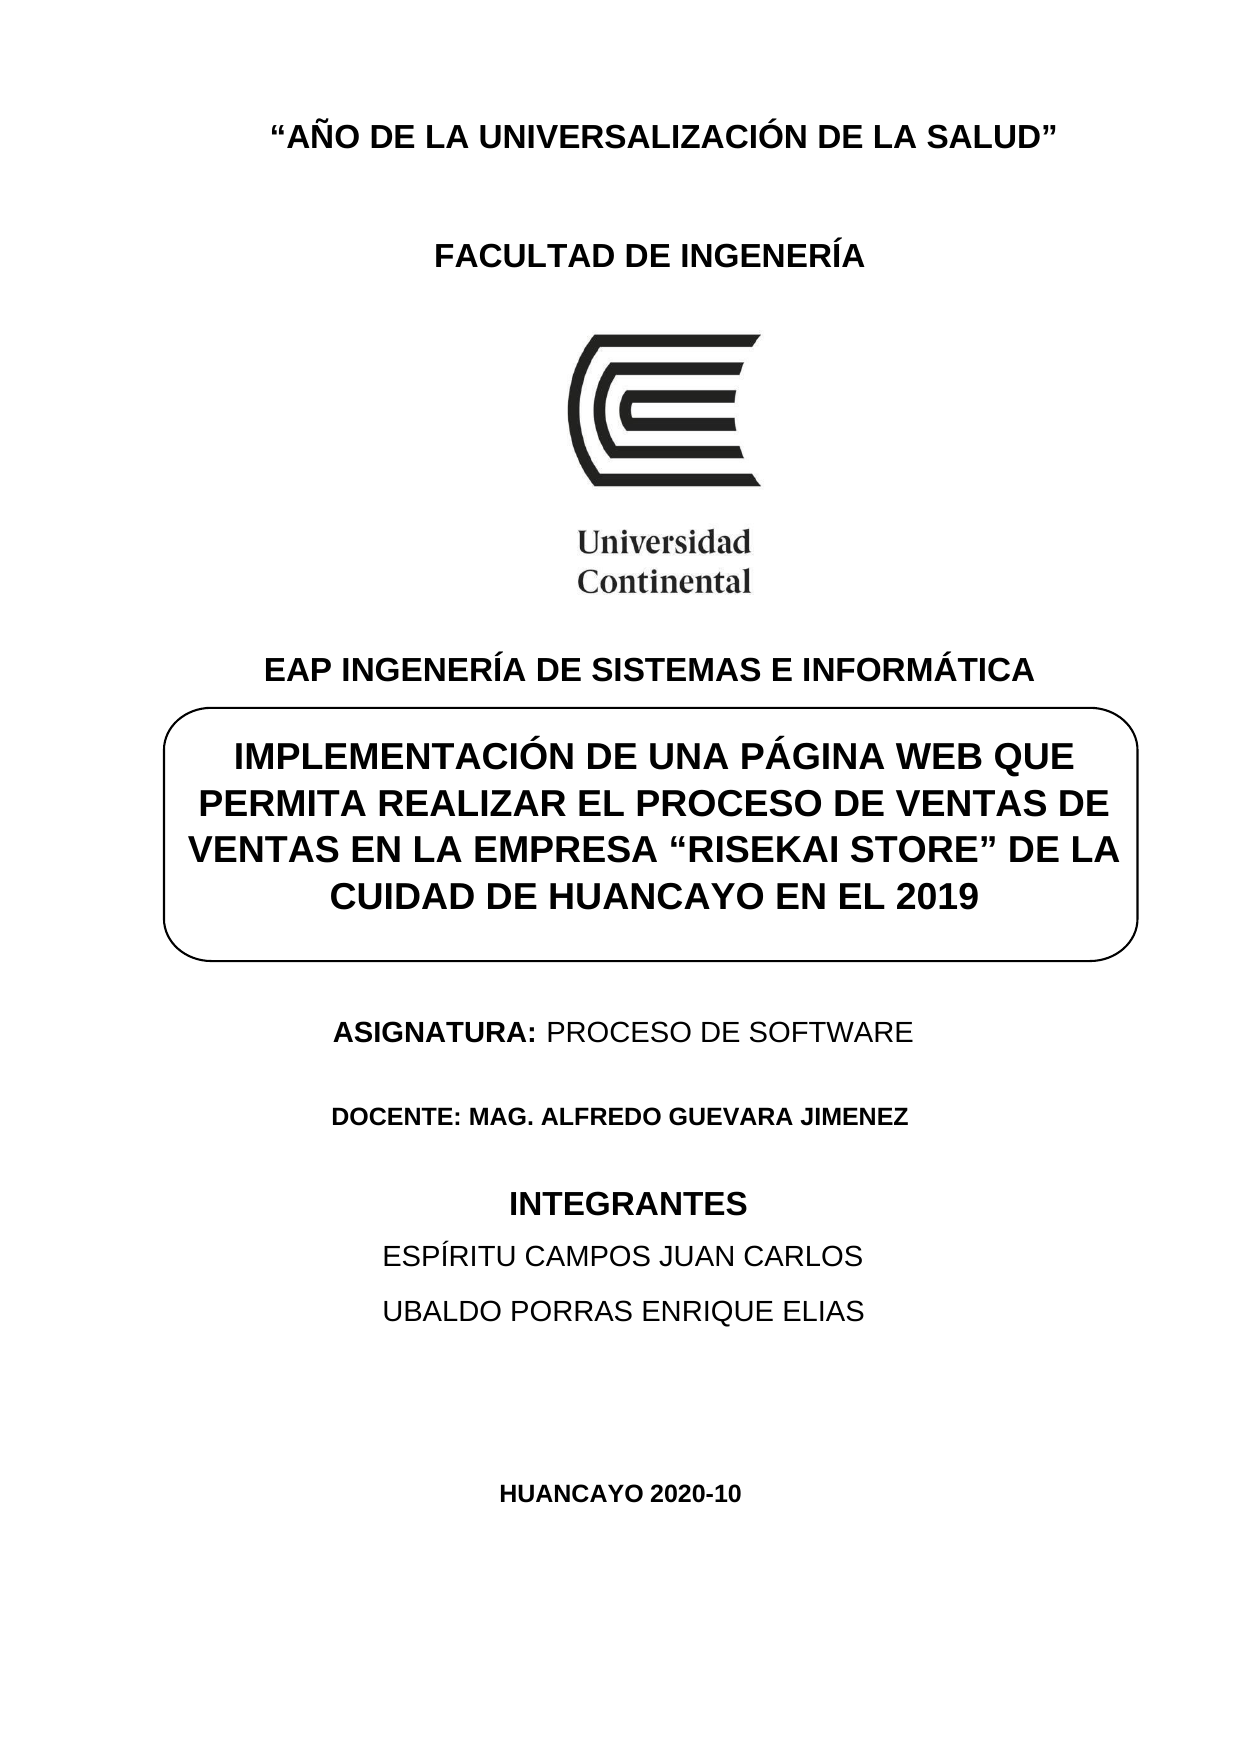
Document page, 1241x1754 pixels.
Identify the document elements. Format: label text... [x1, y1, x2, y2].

text ASIGNATURA: PROCESO DE SOFTWARE [162, 1015, 1084, 1048]
subtitle DOCENTE: MAG. ALFREDO GUEVARA JIMENEZ [177, 1102, 1063, 1130]
text ESPÍRITU CAMPOS JUAN CARLOS [381, 1239, 1008, 1273]
text UBALDO PORRAS ENRIQUE ELIAS [381, 1294, 1008, 1328]
text INTEGRANTES [162, 1184, 1094, 1222]
subtitle HUANCAYO 2020-10 [177, 1479, 1064, 1507]
picture [506, 291, 822, 636]
text FACULTAD DE INGENERÍA [162, 236, 1137, 274]
text EAP INGENERÍA DE SISTEMAS E INFORMÁTICA [263, 650, 1165, 689]
text “AÑO DE LA UNIVERSALIZACIÓN DE LA SALUD” [162, 117, 1165, 156]
text IMPLEMENTACIÓN DE UNA PÁGINA WEB QUE PERMITA REALIZAR EL PROCESO DE VENTAS DE VENTAS EN LA EMPRESA “RISEKAI STORE” DE LA CUIDAD DE HUANCAYO EN EL 2019 [162, 734, 1146, 917]
